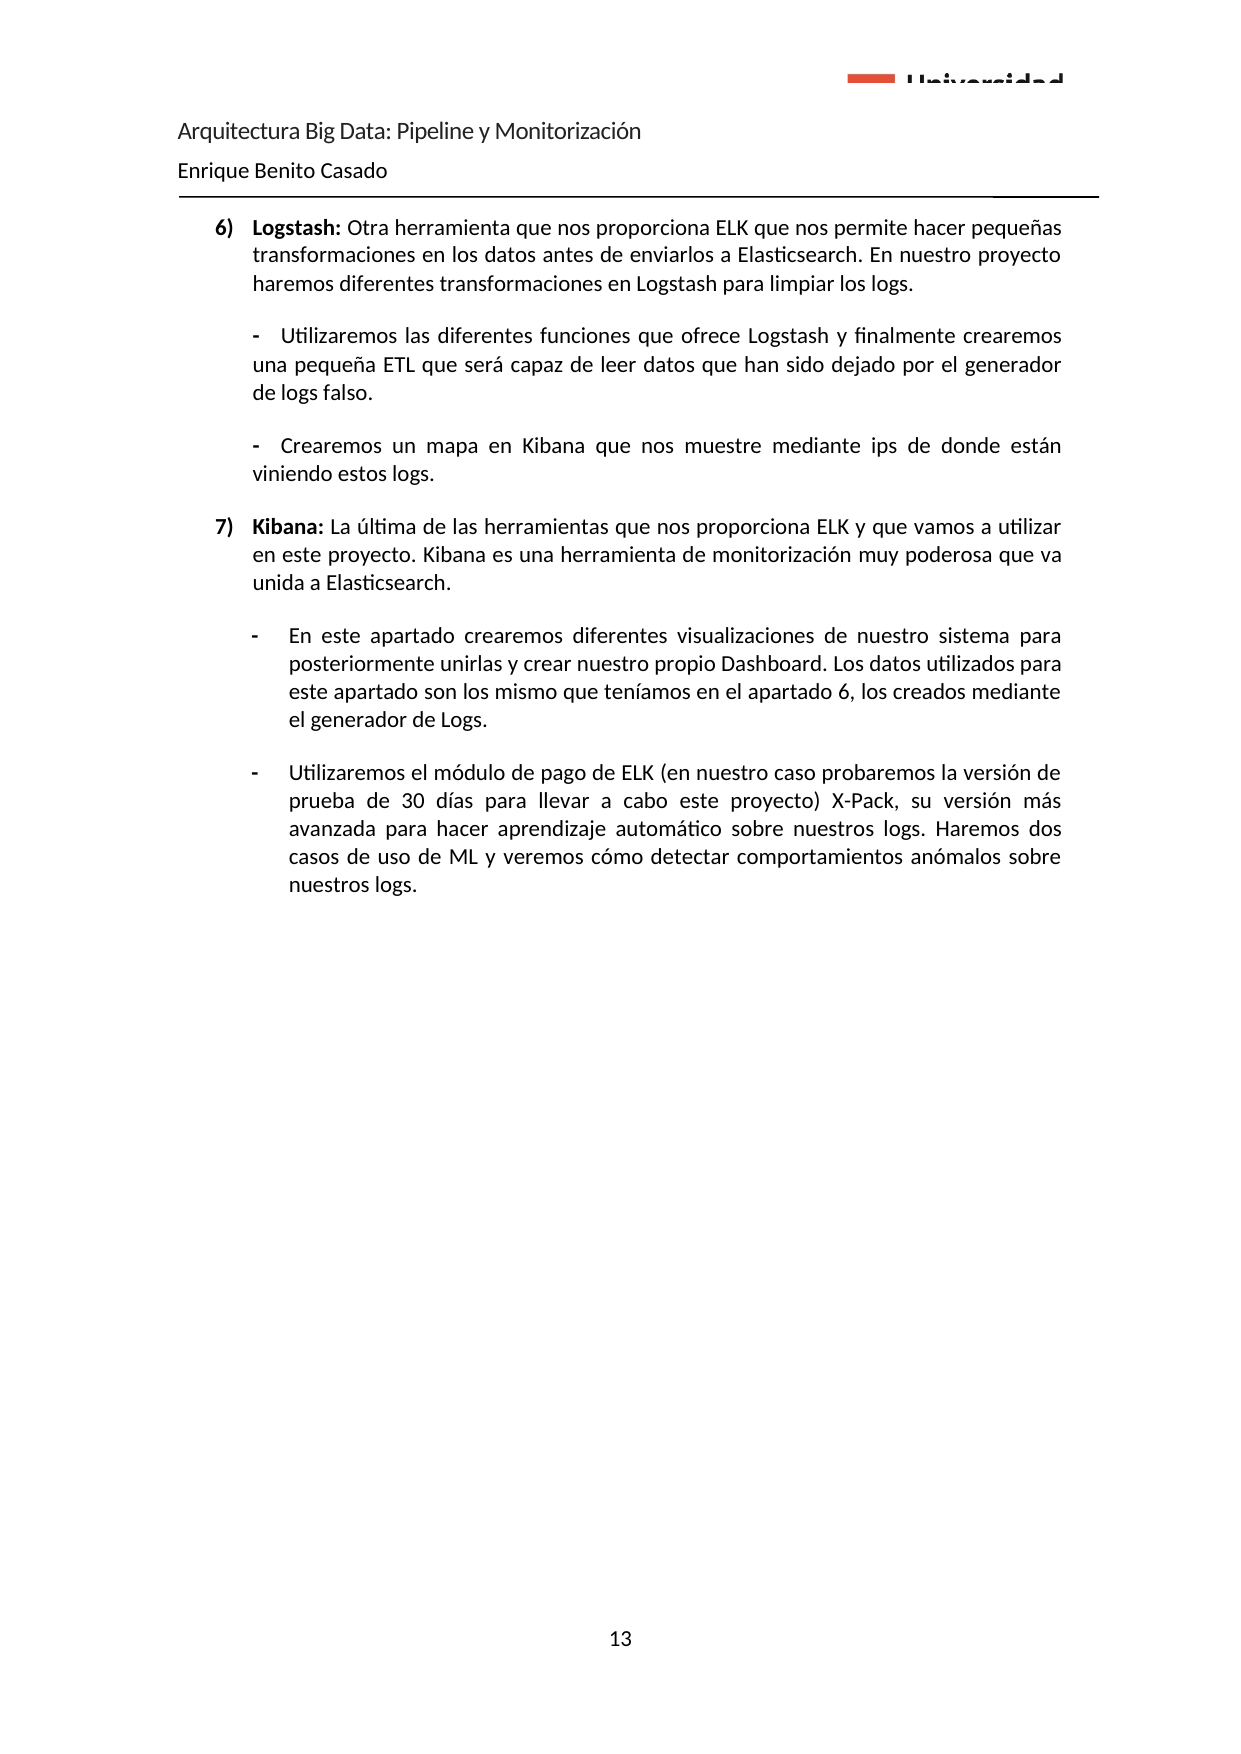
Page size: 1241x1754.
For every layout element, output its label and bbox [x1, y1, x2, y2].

picture [847, 73, 1063, 83]
